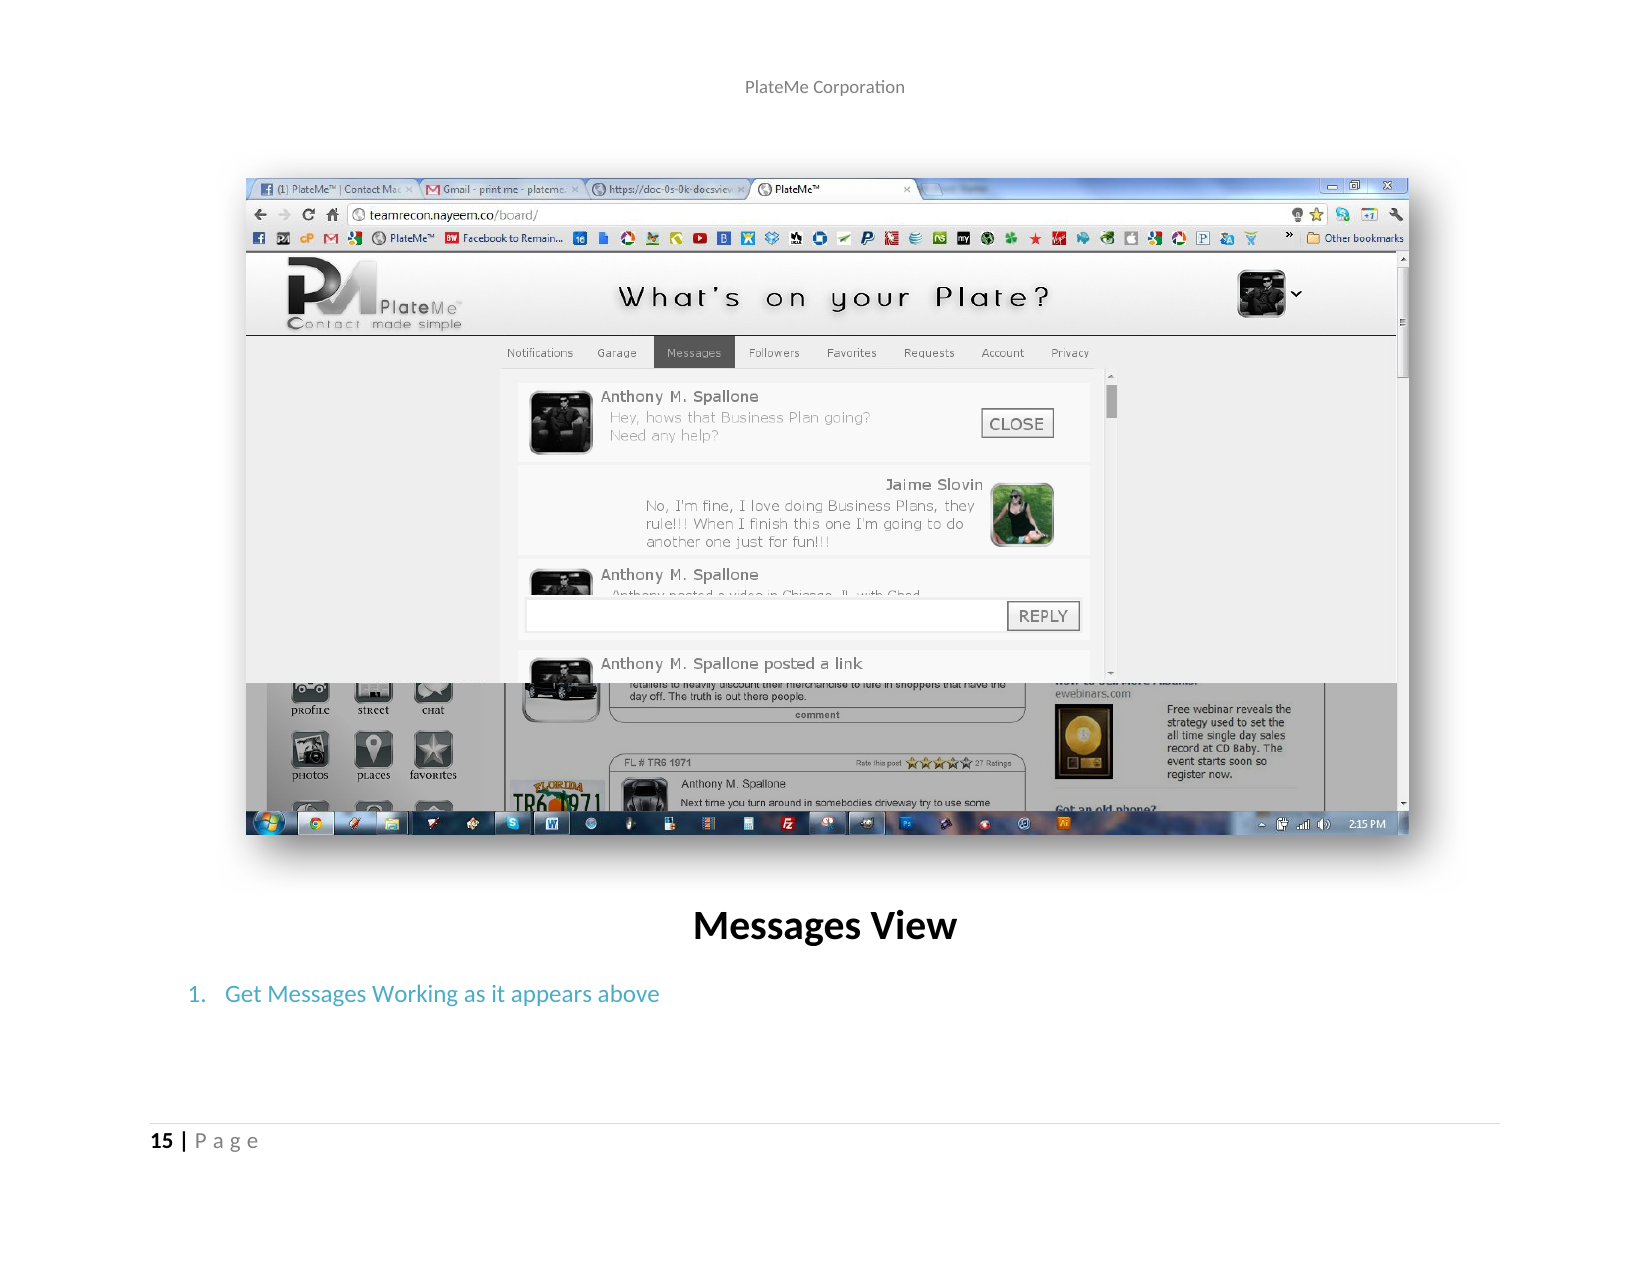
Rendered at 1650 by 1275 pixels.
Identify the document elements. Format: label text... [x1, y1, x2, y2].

list Get Messages Working as it appears above [187, 978, 1500, 1009]
picture [246, 178, 1409, 835]
